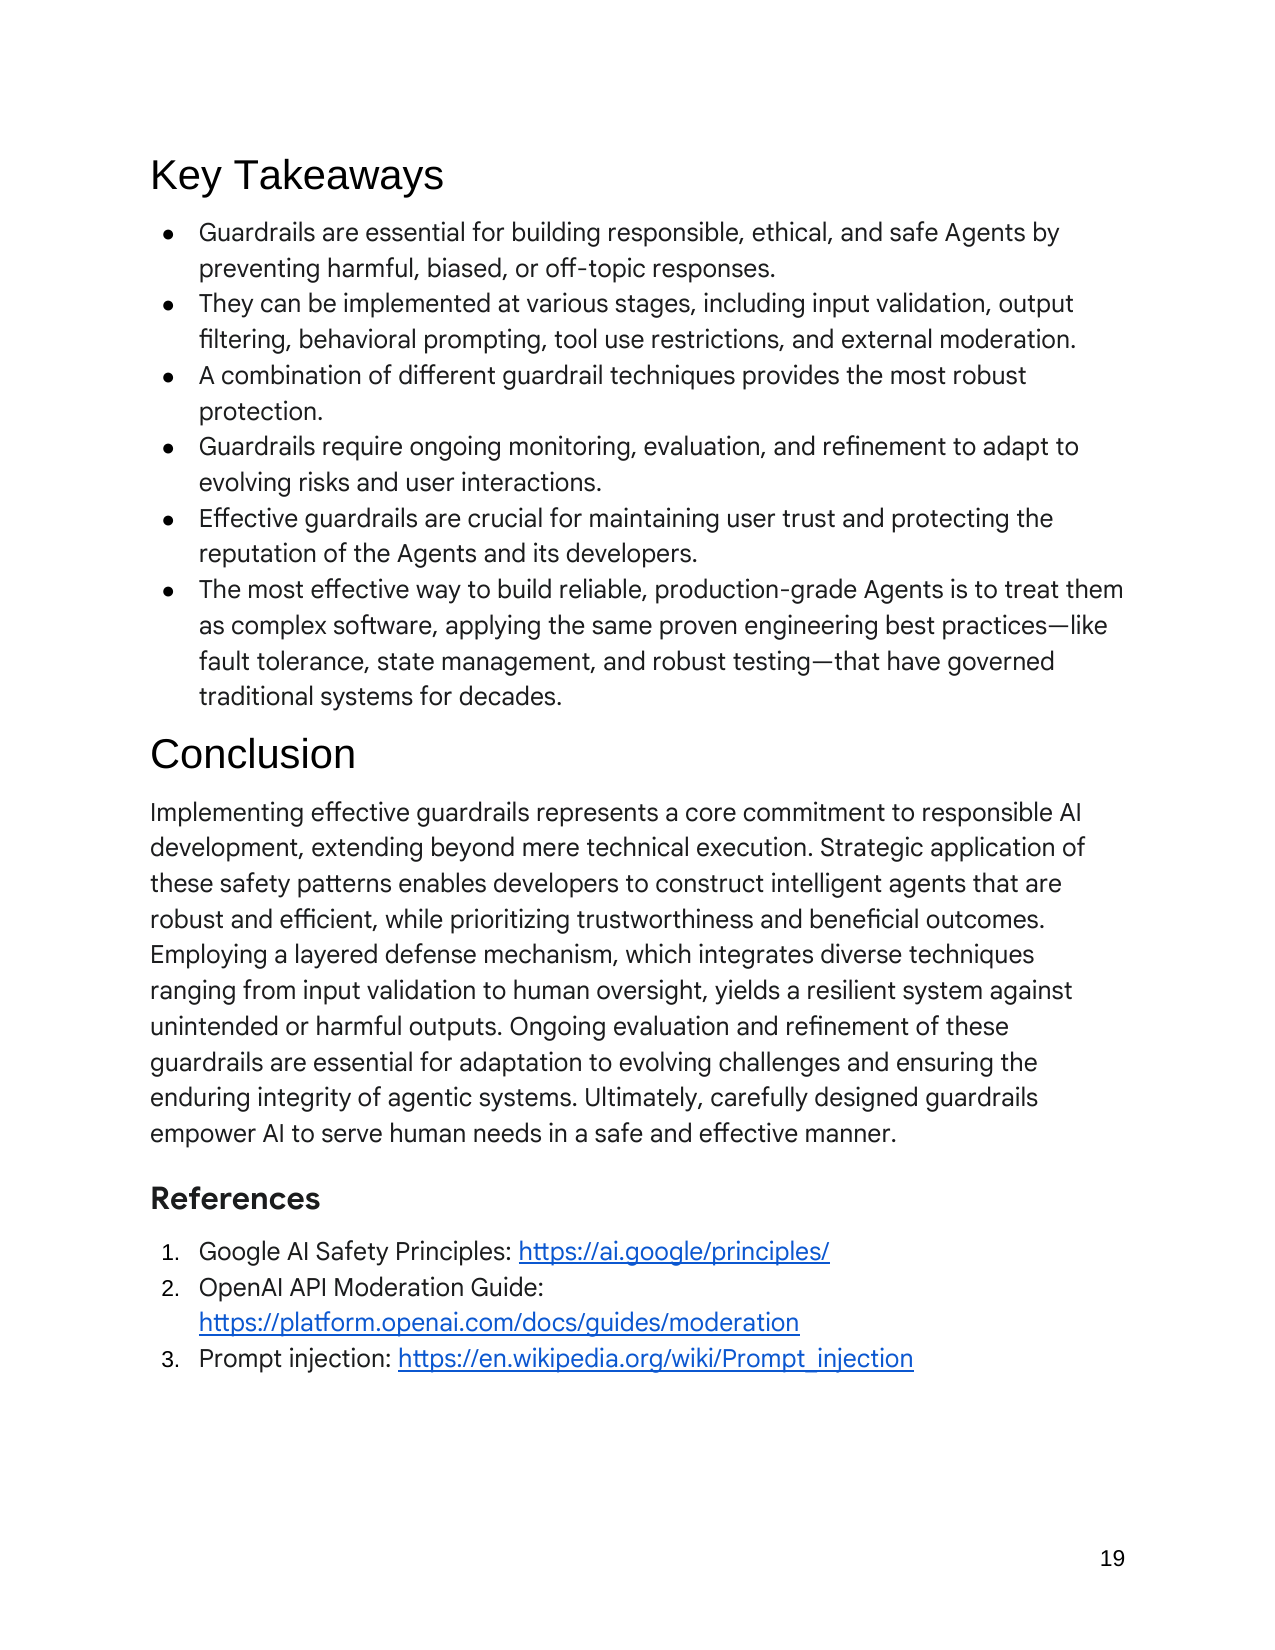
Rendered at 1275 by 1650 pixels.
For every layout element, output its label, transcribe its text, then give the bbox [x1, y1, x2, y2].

list Guardrails are essential for building responsible, ethical, and safe Agents by preventing harmful, biased, or off-topic responses. [161, 217, 1125, 284]
subtitle References [150, 1179, 1125, 1218]
text Implementing effective guardrails represents a core commitment to responsible AI development, extending beyond mere technical execution. Strategic application of these safety patterns enables developers to construct intelligent agents that are robust and efficient, while prioritizing trustworthiness and beneficial outcomes. Employing a layered defense mechanism, which integrates diverse techniques ranging from input validation to human oversight, yields a resilient system against unintended or harmful outputs. Ongoing evaluation and refinement of these guardrails are essential for adaptation to evolving challenges and ensuring the enduring integrity of agentic systems. Ultimately, carefully designed guardrails empower AI to serve human needs in a safe and effective manner. [150, 797, 1125, 1150]
list Guardrails require ongoing monitoring, evaluation, and refinement to adapt to evolving risks and user interactions. [161, 431, 1125, 498]
list Prompt injection: https://en.wikipedia.org/wiki/Prompt_injection [161, 1343, 1125, 1375]
list The most effective way to build reliable, production-grade Agents is to treat them as complex software, applying the same proven engineering best practices—like fault tolerance, state management, and robust testing—that have governed traditional systems for decades. [161, 574, 1125, 713]
subtitle Key Takeaways [150, 150, 1125, 198]
list Effective guardrails are crucial for maintaining user trust and protecting the reputation of the Agents and its developers. [161, 503, 1125, 570]
list Google AI Safety Principles: https://ai.google/principles/ [161, 1236, 1125, 1268]
subtitle Conclusion [150, 730, 1125, 778]
list A combination of different guardrail techniques provides the most robust protection. [161, 360, 1125, 427]
list OpenAI API Moderation Guide: https://platform.openai.com/docs/guides/moderation [161, 1272, 1125, 1339]
list They can be implemented at various stages, including input validation, output filtering, behavioral prompting, tool use restrictions, and external moderation. [161, 288, 1125, 356]
